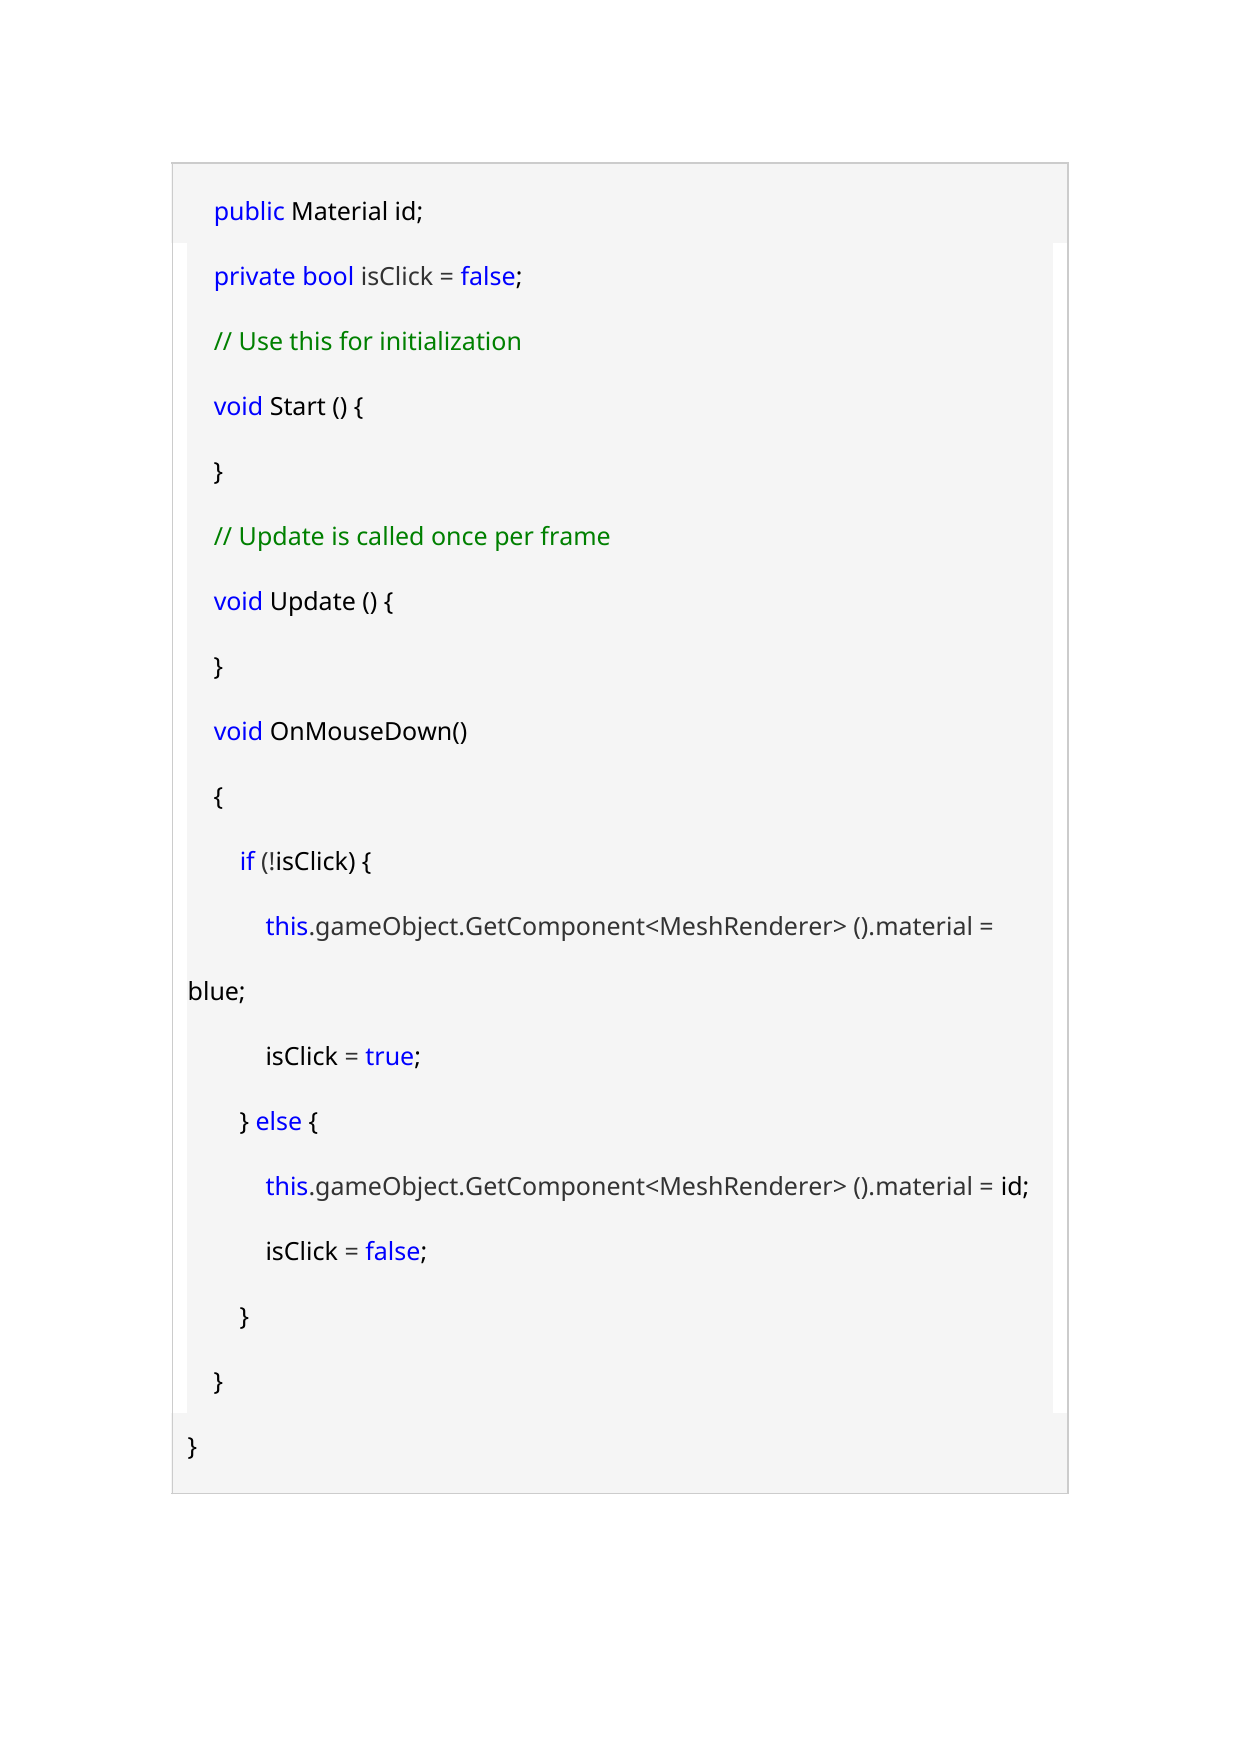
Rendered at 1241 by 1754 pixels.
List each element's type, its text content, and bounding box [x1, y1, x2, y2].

text void OnMouseDown() [187, 698, 1053, 763]
text } [187, 1348, 1053, 1397]
text // Update is called once per frame [187, 503, 1053, 568]
text } [187, 438, 1053, 503]
text this.gameObject.GetComponent<MeshRenderer> ().material = blue; [187, 893, 1053, 1023]
text private bool isClick = false; [187, 243, 1053, 308]
text isClick = true; [187, 1023, 1053, 1088]
text } [187, 1283, 1053, 1348]
text void Start () { [187, 373, 1053, 438]
text } [173, 1397, 1067, 1493]
text } [187, 633, 1053, 698]
text isClick = false; [187, 1218, 1053, 1283]
text void Update () { [187, 568, 1053, 633]
text // Use this for initialization [187, 308, 1053, 373]
text if (!isClick) { [187, 828, 1053, 893]
text } else { [187, 1088, 1053, 1153]
text public Material id; [173, 164, 1067, 243]
text { [187, 763, 1053, 828]
text this.gameObject.GetComponent<MeshRenderer> ().material = id; [187, 1153, 1053, 1218]
